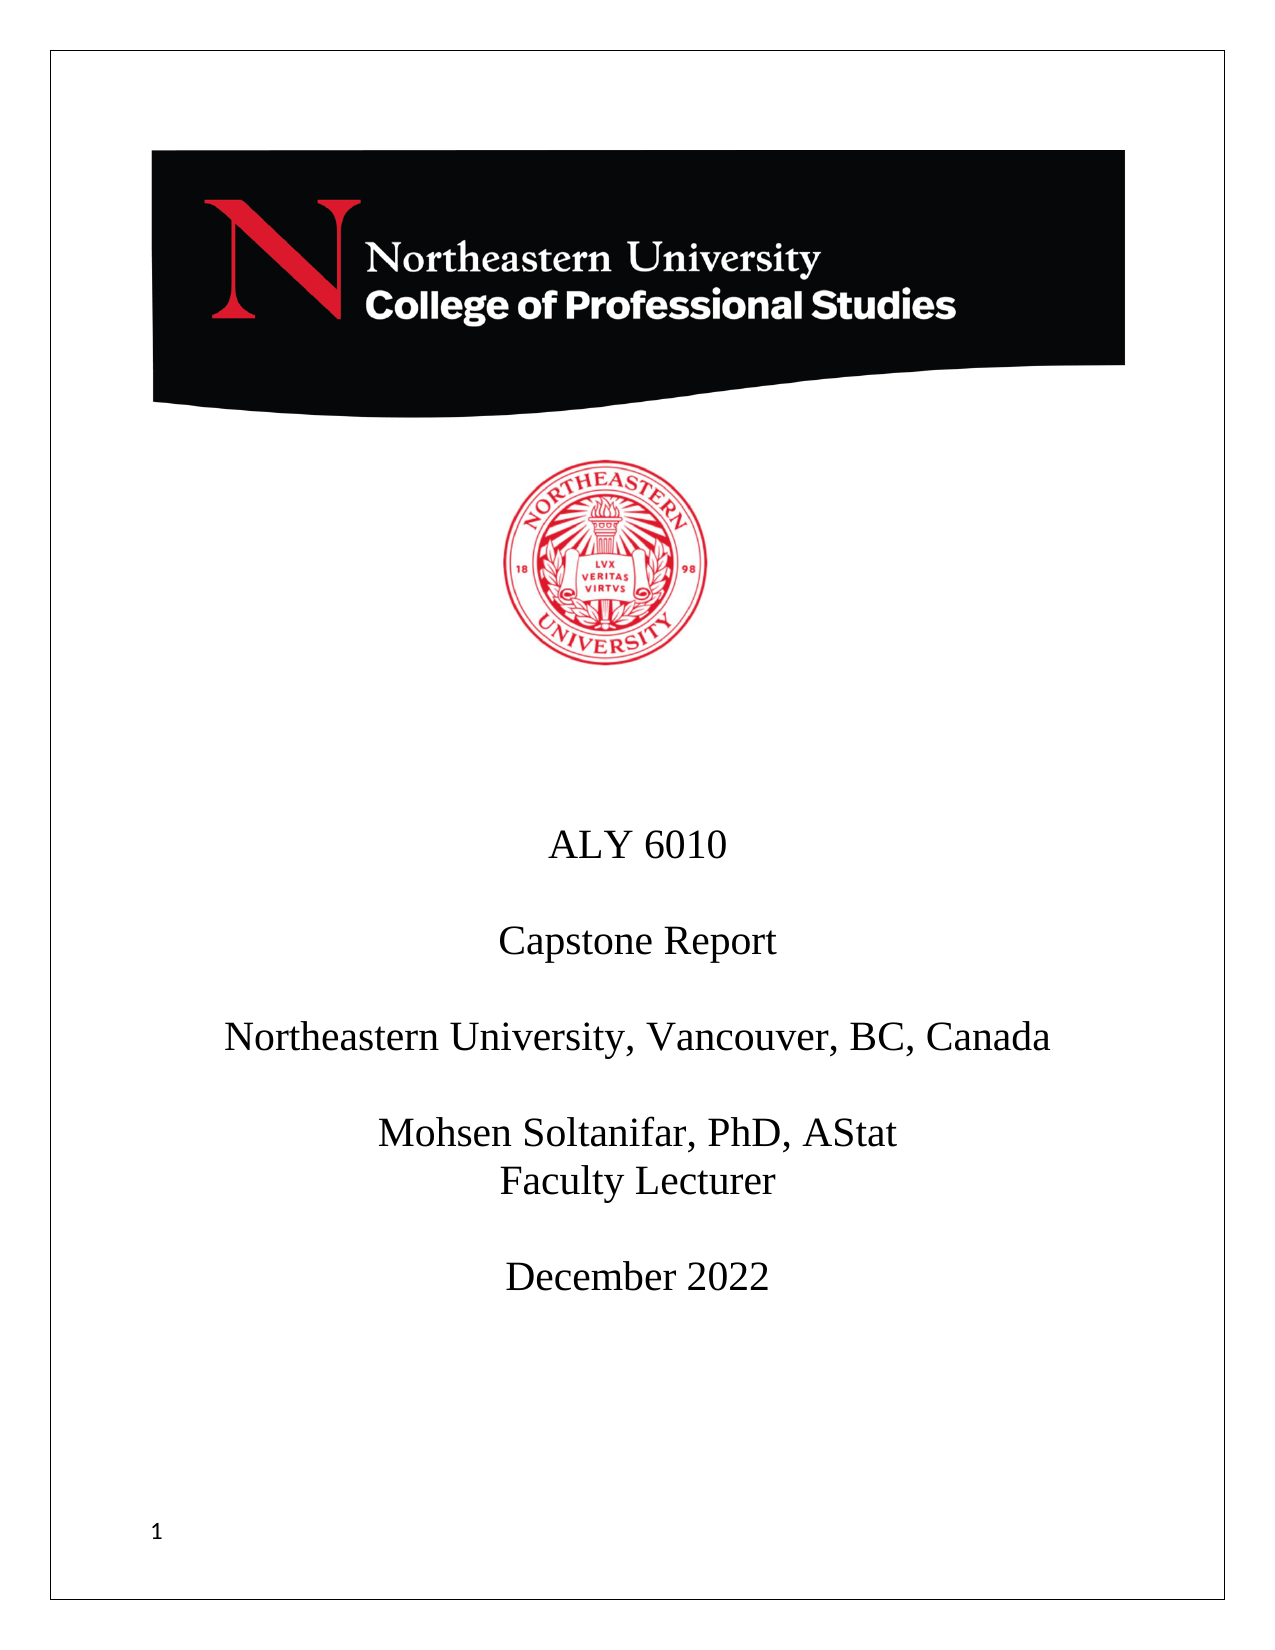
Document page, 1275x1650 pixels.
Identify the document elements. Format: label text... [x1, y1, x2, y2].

text ALY 6010 [150, 820, 1125, 868]
text Northeastern University, Vancouver, BC, Canada [150, 1012, 1125, 1059]
picture [150, 150, 1125, 418]
text December 2022 [150, 1251, 1125, 1299]
text Faculty Lecturer [150, 1155, 1125, 1203]
picture [485, 451, 719, 677]
text Mohsen Soltanifar, PhD, AStat [150, 1107, 1125, 1155]
text Capstone Report [150, 916, 1125, 964]
